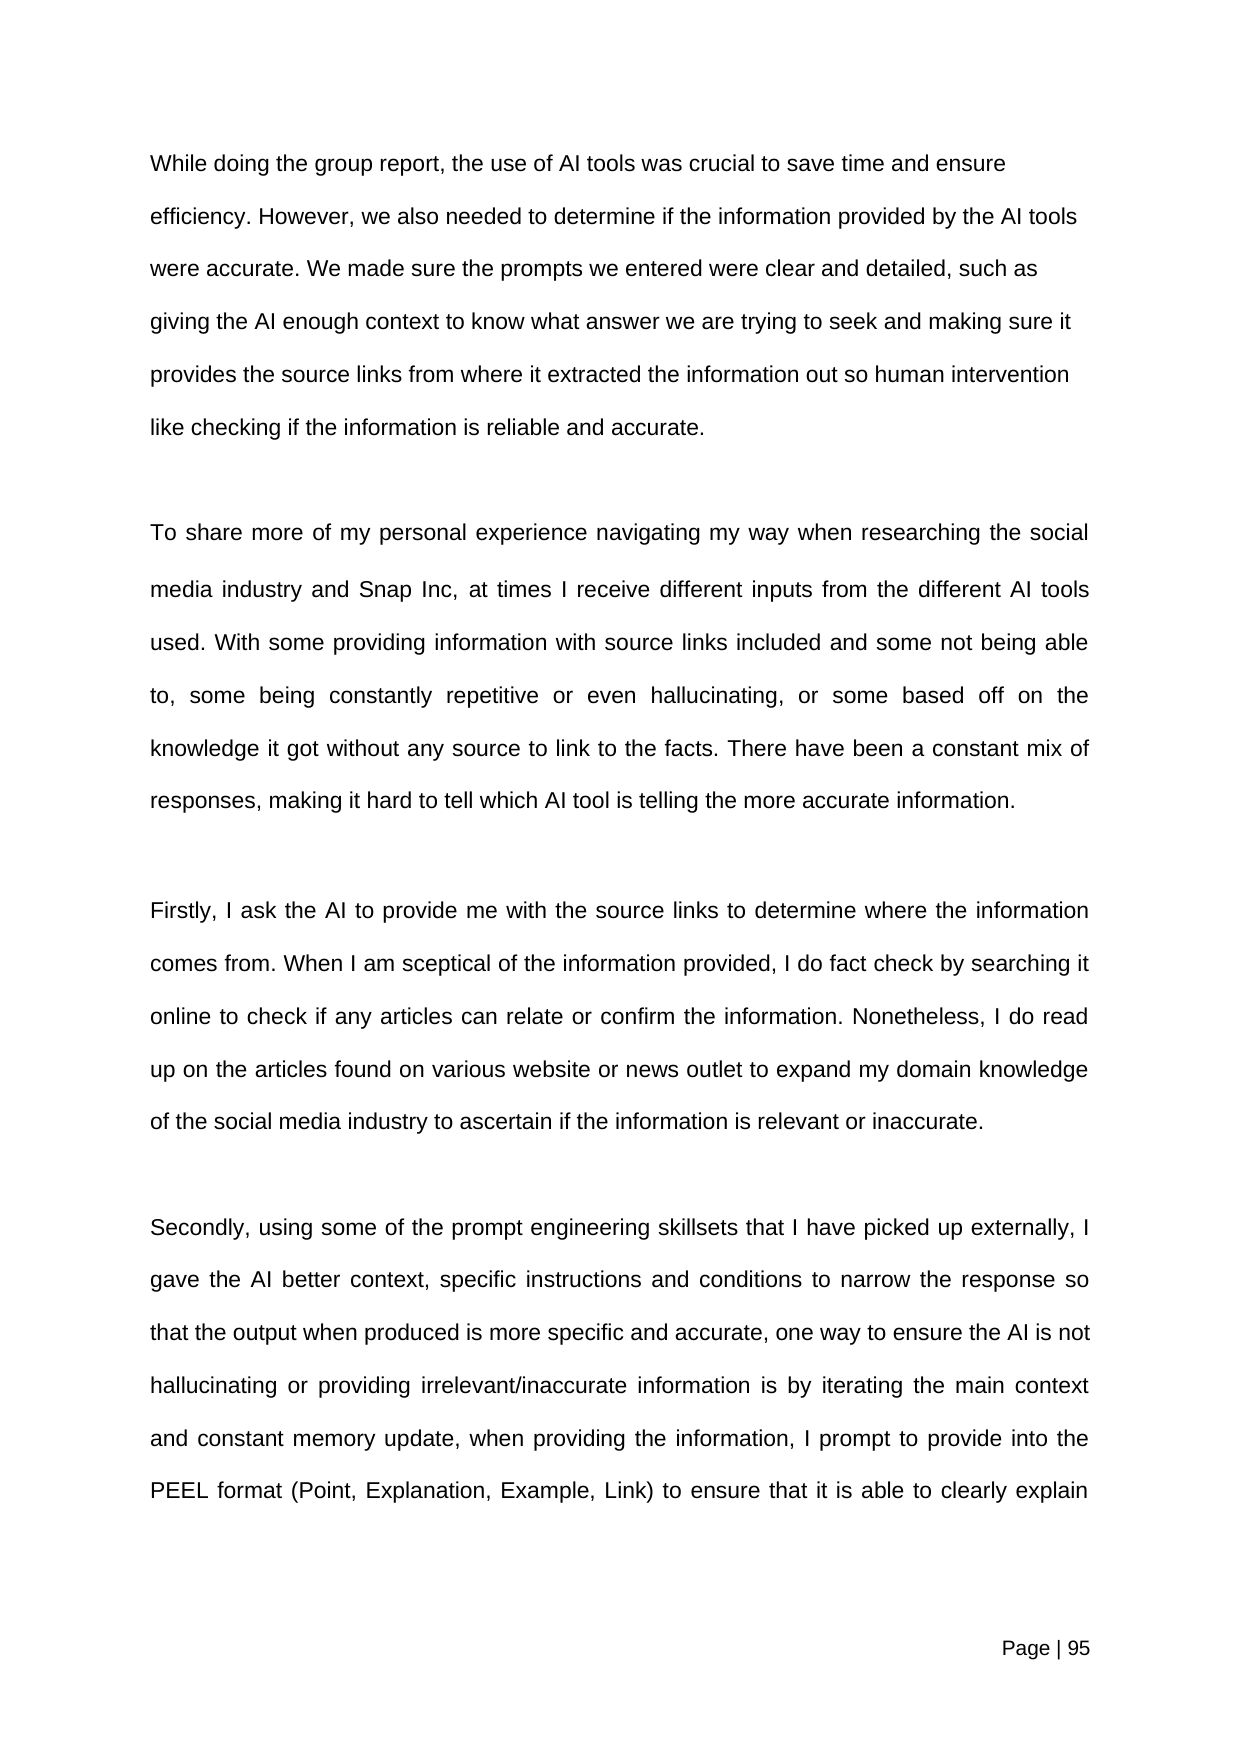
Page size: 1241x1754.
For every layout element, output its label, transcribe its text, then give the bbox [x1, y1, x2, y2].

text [150, 1214, 1090, 1504]
text To share more of my personal experience navigating my way when researching the social media industry and Snap Inc, at times I receive different inputs from the different AI tools used. With some providing information with source links included and some not being able to, some being constantly repetitive or even hallucinating, or some based off on the knowledge it got without any source to link to the facts. There have been a constant mix of responses, making it hard to tell which AI tool is telling the more accurate information. [150, 519, 1090, 814]
text While doing the group report, the use of AI tools was crucial to save time and ensure efficiency. However, we also needed to determine if the information provided by the AI tools were accurate. We made sure the prompts we entered were clear and detailed, such as giving the AI enough context to know what answer we are trying to seek and making sure it provides the source links from where it extracted the information out so human intervention like checking if the information is reliable and accurate. [150, 150, 1090, 440]
text Firstly, I ask the AI to provide me with the source links to determine where the information comes from. When I am sceptical of the information provided, I do fact check by searching it online to check if any articles can relate or confirm the information. Nonetheless, I do read up on the articles found on various website or news outlet to expand my domain knowledge of the social media industry to ascertain if the information is relevant or inaccurate. [150, 897, 1090, 1135]
